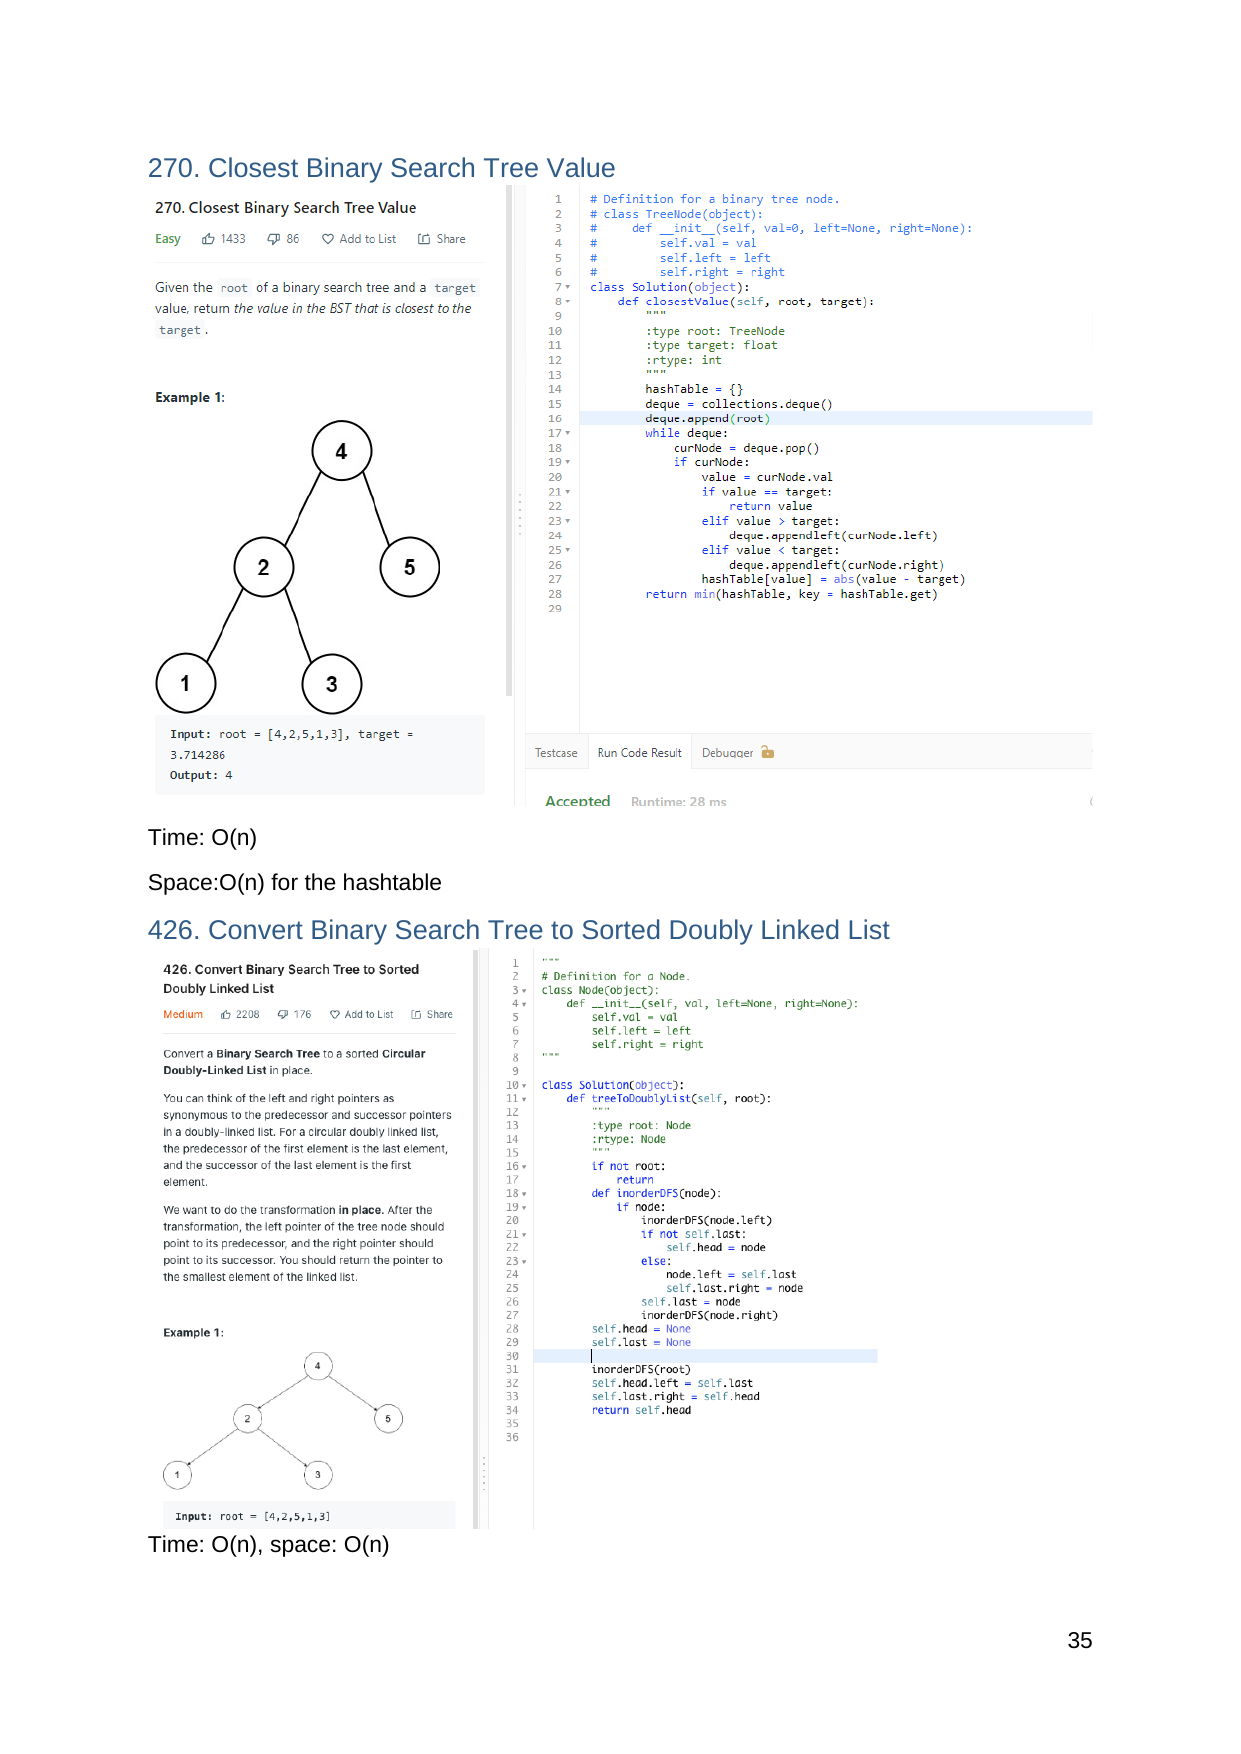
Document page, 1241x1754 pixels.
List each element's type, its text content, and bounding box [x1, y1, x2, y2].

subtitle 270. Closest Binary Search Tree Value [148, 152, 1093, 183]
text Time: O(n) [148, 824, 1093, 851]
text Time: O(n), space: O(n) [148, 1531, 1093, 1557]
picture [147, 185, 1093, 806]
picture [147, 948, 878, 1529]
subtitle 426. Convert Binary Search Tree to Sorted Doubly Linked List [148, 914, 1093, 946]
text Space:O(n) for the hashtable [148, 869, 1093, 896]
